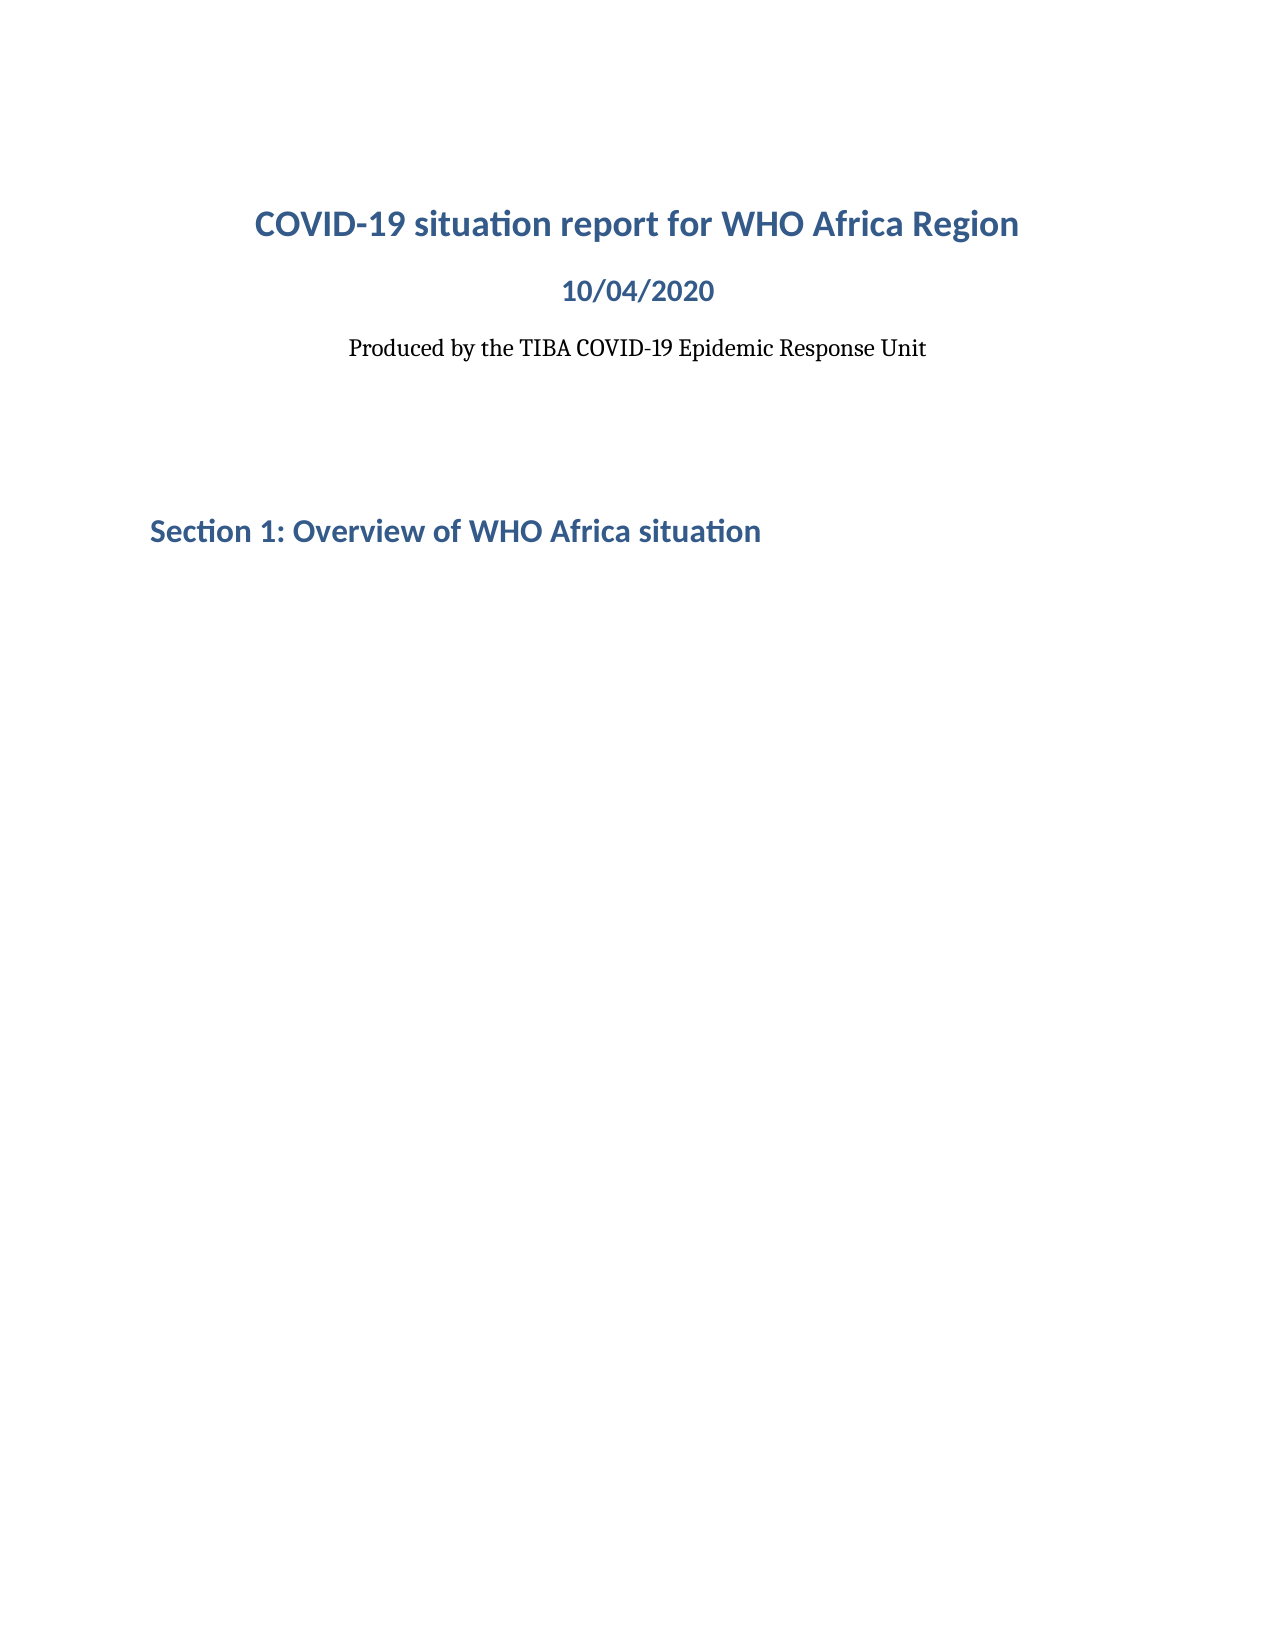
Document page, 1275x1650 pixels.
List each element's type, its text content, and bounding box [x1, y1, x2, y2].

text Produced by the TIBA COVID-19 Epidemic Response Unit [150, 334, 1125, 363]
subtitle 10/04/2020 [150, 271, 1125, 309]
title COVID-19 situation report for WHO Africa Region [150, 200, 1125, 246]
subtitle Section 1: Overview of WHO Africa situation [150, 510, 1125, 551]
